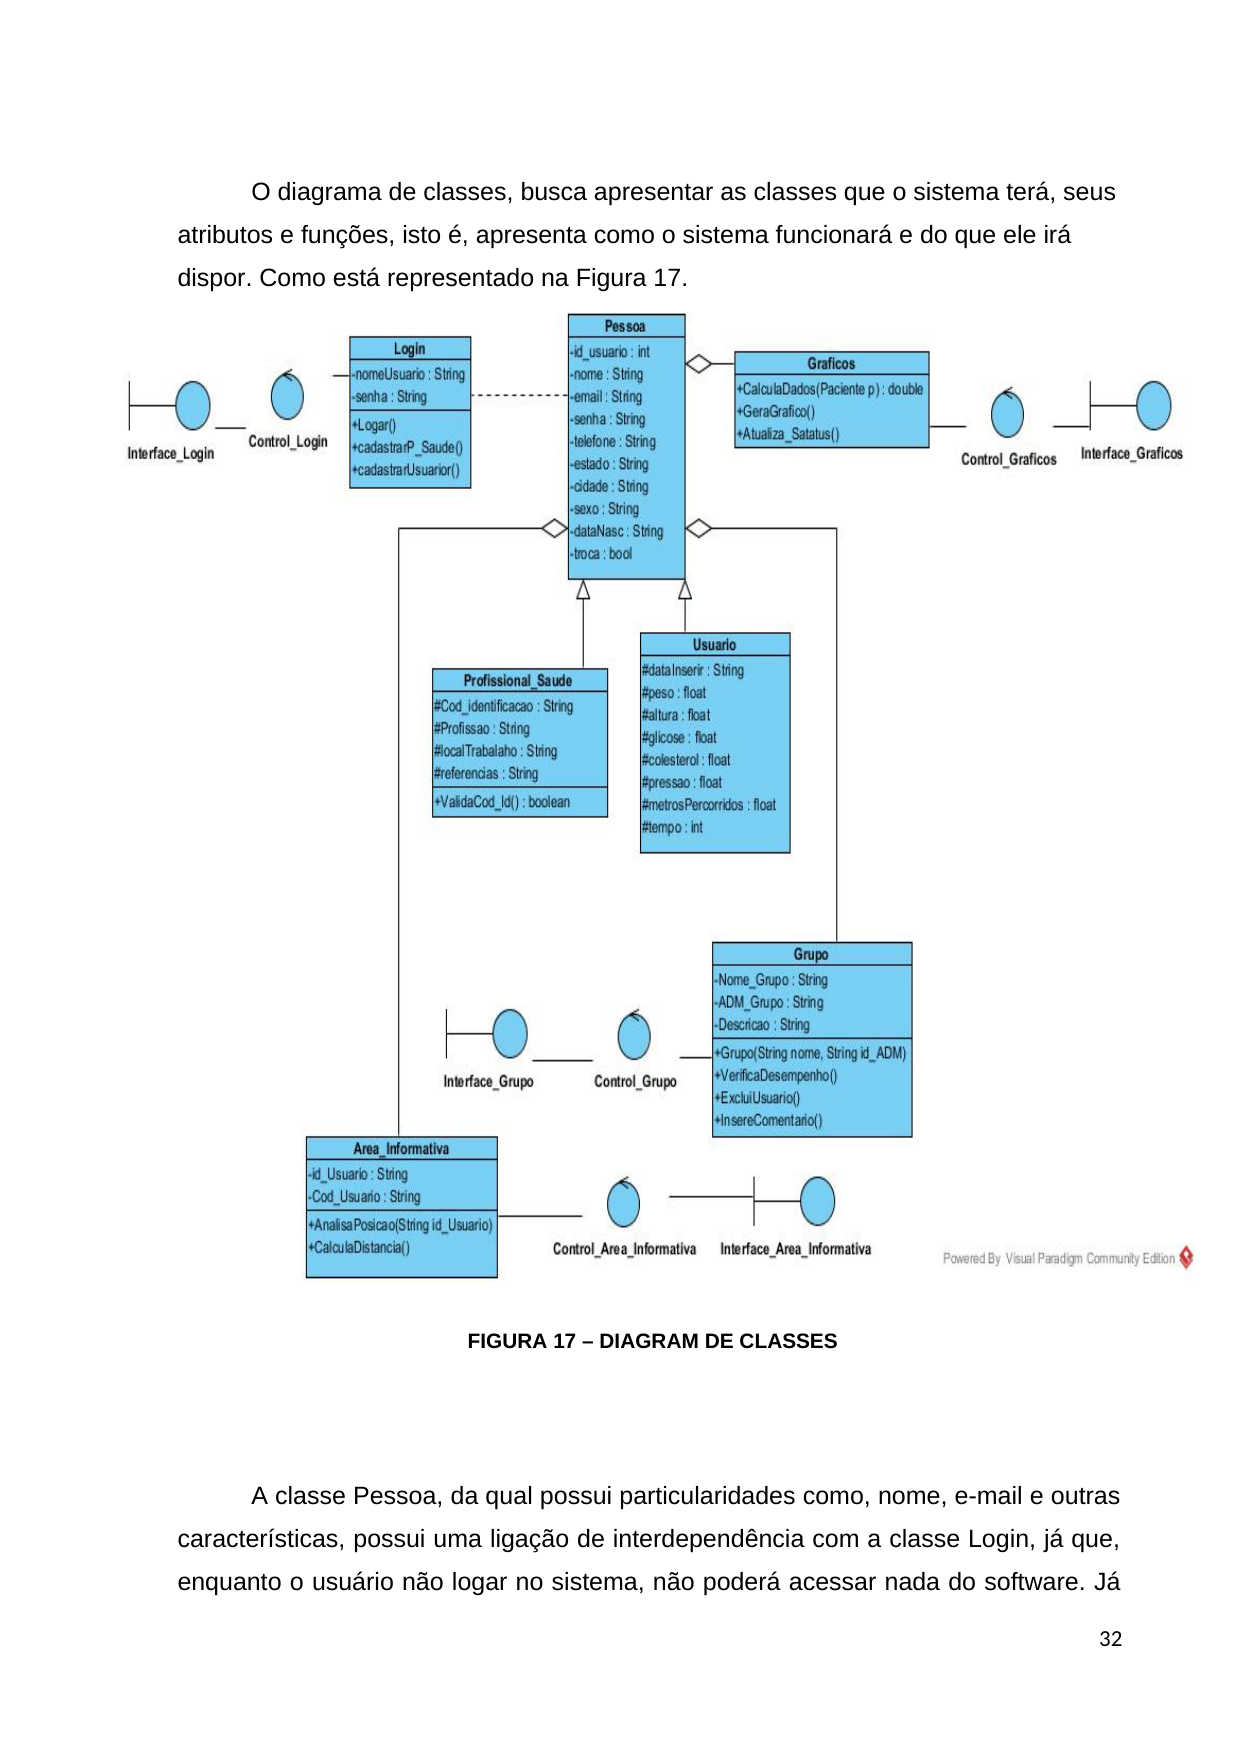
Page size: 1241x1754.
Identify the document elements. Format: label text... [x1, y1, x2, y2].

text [177, 1481, 1122, 1596]
list O diagrama de classes, busca apresentar as classes que o sistema terá, seus atributos e funções, isto é, apresenta como o sistema funcionará e do que ele irá dispor. Como está representado na Figura 17. [177, 177, 1122, 292]
picture [115, 312, 1199, 1283]
